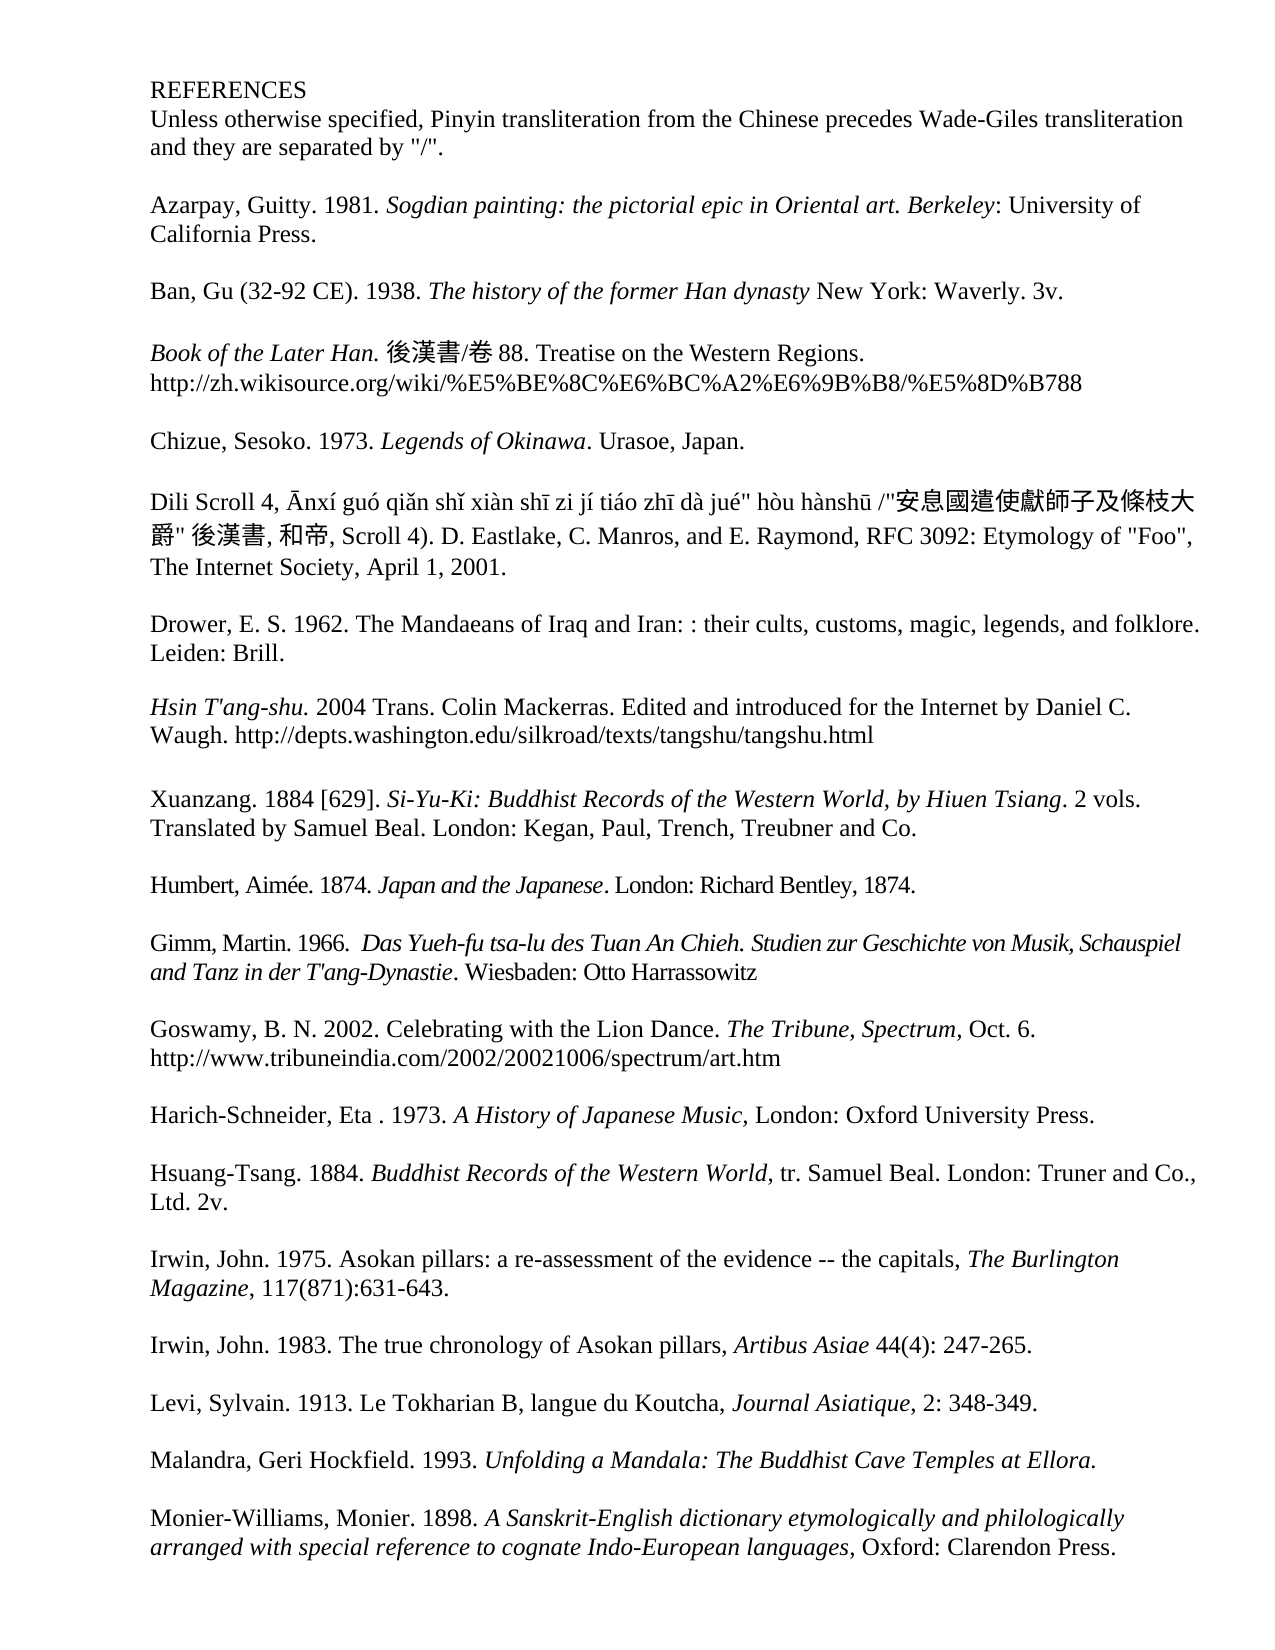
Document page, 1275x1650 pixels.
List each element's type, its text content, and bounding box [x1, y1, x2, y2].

text Unless otherwise specified, Pinyin transliteration from the Chinese precedes Wade-Giles transliteration and they are separated by "/". [150, 104, 1200, 161]
text Goswamy, B. N. 2002. Celebrating with the Lion Dance. The Tribune, Spectrum, Oct. 6. http://www.tribuneindia.com/2002/20021006/spectrum/art.htm [150, 1014, 1200, 1101]
text Humbert, Aimée. 1874. and the Japanese. : Richard Bentley, 1874. [150, 871, 1200, 899]
text Gimm, Martin. 1966. Das Yueh-fu tsa-lu des Tuan An Chieh. Studien zur Geschichte von Musik, Schauspiel and Tanz in der T'ang-Dynastie. Wiesbaden: Otto Harrassowitz [150, 928, 1200, 986]
text Hsuang-Tsang. 1884. Buddhist Records of the Western World, tr. Samuel Beal. : Truner and Co., Ltd. 2v. [150, 1158, 1200, 1216]
text Monier-Williams, Monier. 1898. A Sanskrit-English dictionary etymologically and philologically arranged with special reference to cognate Indo-European languages, Oxford: Clarendon Press. [150, 1503, 1200, 1561]
text Malandra, Geri Hockfield. 1993. Unfolding a Mandala: The Buddhist Cave Temples at Ellora. [150, 1446, 1200, 1474]
text Azarpay, Guitty. 1981. Sogdian painting: the pictorial epic in Oriental art. : Press. [150, 190, 1200, 247]
text Irwin, John. 1975. Asokan pillars: a re-assessment of the evidence -- the capitals, The Burlington Magazine, 117(871):631-643. [150, 1244, 1200, 1302]
text Ban, Gu (32-92 CE). 1938. The history of the former Han dynasty : Waverly. 3v. [150, 276, 1200, 305]
text Xuanzang. 1884 [629]. Si-Yu-Ki: Buddhist Records of the Western World, by Hiuen Tsiang. 2 vols. Translated by Samuel Beal. London: Kegan, Paul, Trench, Treubner and Co. [150, 784, 1200, 842]
text Chizue, Sesoko. 1973. Legends of . . [150, 426, 1200, 455]
text Levi, Sylvain. 1913. Le Tokharian B, langue du Koutcha, Journal Asiatique, 2: 348-349. [150, 1388, 1200, 1417]
subtitle Book of the Later Han. 後漢書/卷88. Treatise on the Western Regions. http://zh.wikisource.org/wiki/%E5%BE%8C%E6%BC%A2%E6%9B%B8/%E5%8D%B788 [150, 334, 1200, 397]
text Drower, E. S. 1962. The Mandaeans of Iraq and : : their cults, customs, magic, legends, and folklore. : Brill. [150, 609, 1200, 667]
text Dili Scroll 4, Ānxí guó qiǎn shǐ xiàn shī zi jí tiáo zhī dà jué" hòu hànshū /"安息國遣使獻師子及條枝大爵" 後漢書, 和帝, Scroll 4). D. , C. Manros, and E. Raymond, RFC 3092: Etymology of "Foo", The Internet Society, April 1, 2001. [150, 484, 1200, 581]
text REFERENCES [150, 75, 1200, 104]
text Irwin, John. 1983. The true chronology of Asokan pillars, Artibus Asiae 44(4): 247-265. [150, 1331, 1200, 1359]
text Harich-Schneider, Eta . 1973. A History of Japanese Music, : Press. [150, 1101, 1200, 1129]
subtitle Hsin T'ang-shu. 2004 Trans. Colin Mackerras. Edited and introduced for the Internet by Daniel C. Waugh. http://depts.washington.edu/silkroad/texts/tangshu/tangshu.html [150, 692, 1200, 749]
